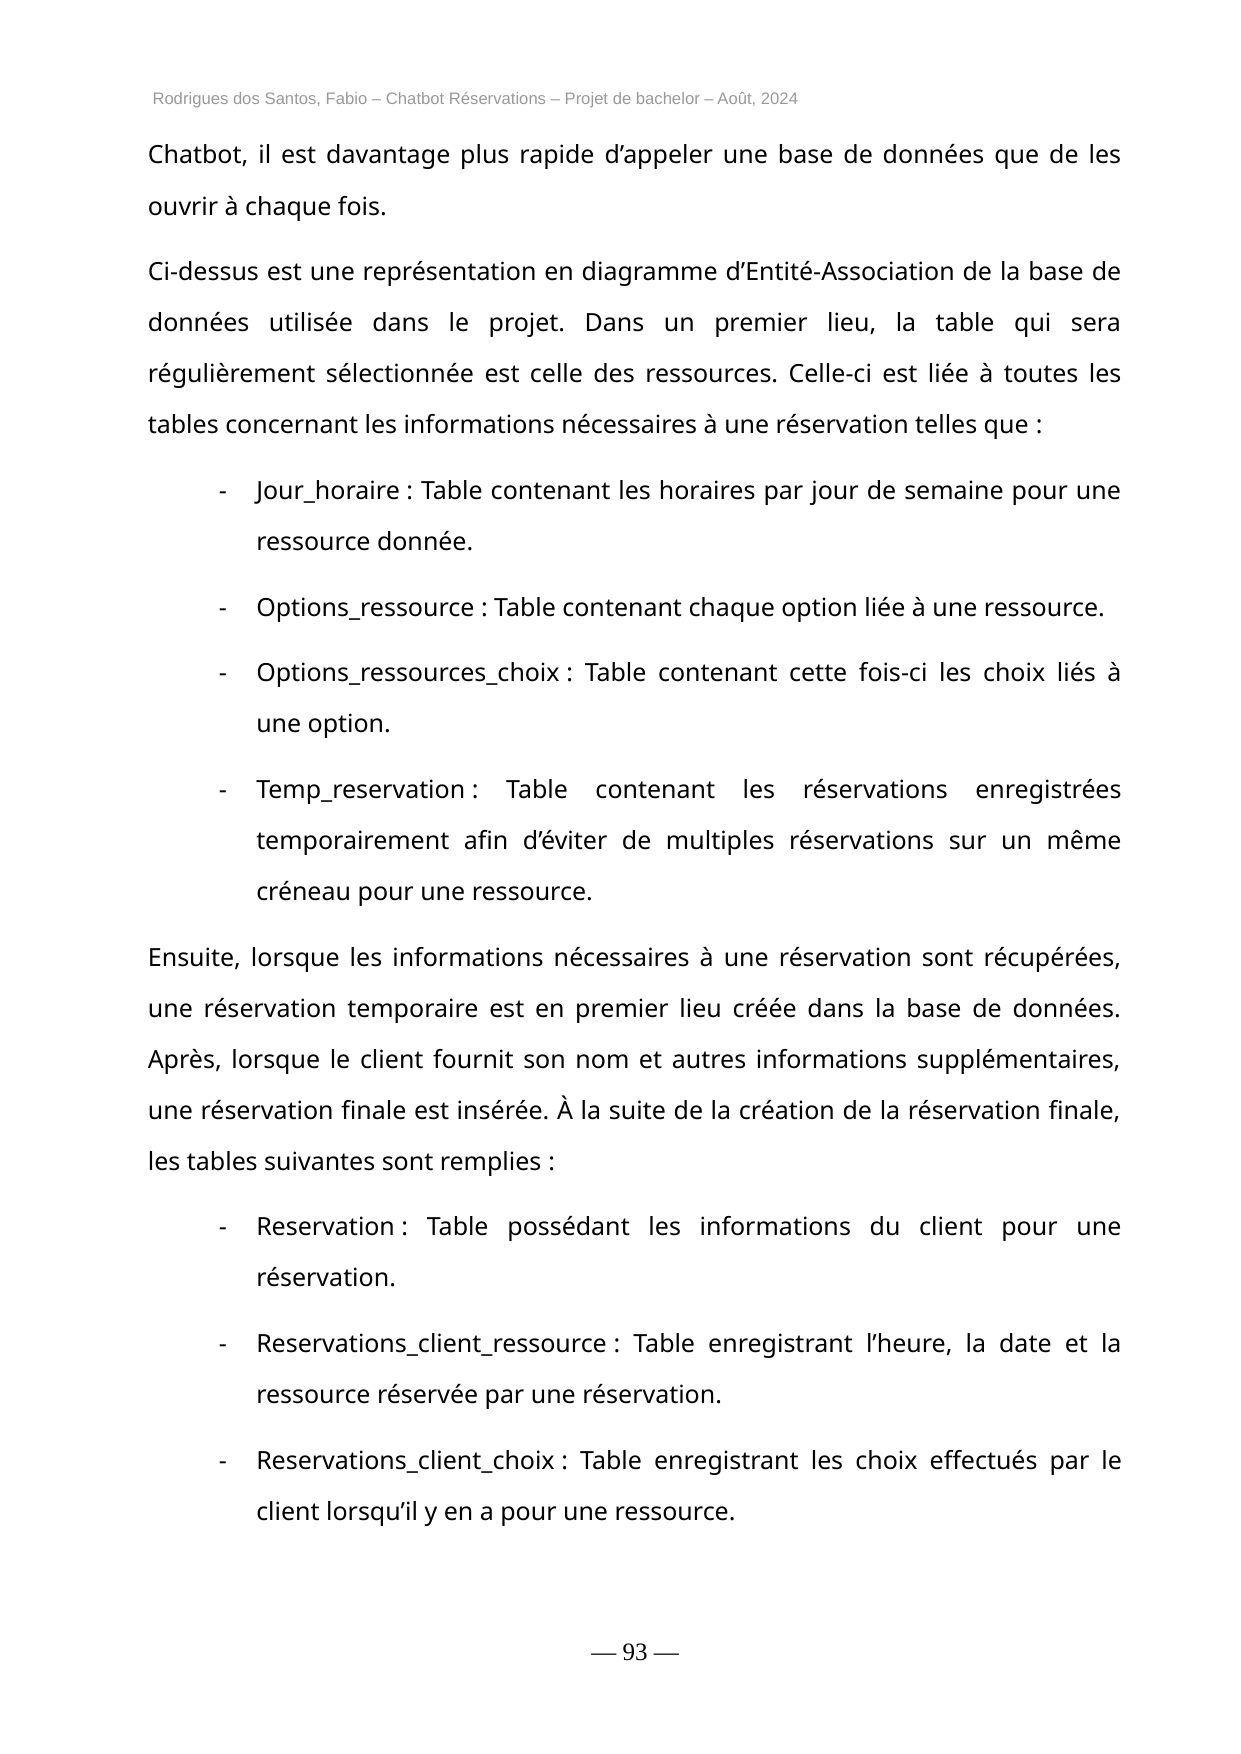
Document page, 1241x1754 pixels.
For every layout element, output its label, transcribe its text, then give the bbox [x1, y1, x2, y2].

list Reservation : Table possédant les informations du client pour une réservation. [218, 1209, 1122, 1294]
text Ensuite, lorsque les informations nécessaires à une réservation sont récupérées, une réservation temporaire est en premier lieu créée dans la base de données. Après, lorsque le client fournit son nom et autres informations supplémentaires, une réservation finale est insérée. À la suite de la création de la réservation finale, les tables suivantes sont remplies : [148, 939, 1122, 1177]
text Ci-dessus est une représentation en diagramme d’Entité-Association de la base de données utilisée dans le projet. Dans un premier lieu, la table qui sera régulièrement sélectionnée est celle des ressources. Celle-ci est liée à toutes les tables concernant les informations nécessaires à une réservation telles que : [148, 254, 1122, 441]
list Temp_reservation : Table contenant les réservations enregistrées temporairement afin d’éviter de multiples réservations sur un même créneau pour une ressource. [218, 772, 1122, 908]
list Options_ressource : Table contenant chaque option liée à une ressource. [218, 589, 1122, 623]
text Explicitons à présent le composant base de données du bot. Bien qu’un calendrier Google soit mis en place afin de stocker les réservations des clients, il est bien plus sûr et facile d’avoir une base de données répertoriant les divers réservations. Une des raisons principales étant qu’à partir de la base de données il n’est pas si compliqué d’implémenter une interface afin de visualiser les réservations. Et une autre est que cela évite d’avoir toutes ces données importantes dans un service non local et que nous ne possédons pas. D’autant plus que même si les divers ressources sont spécifiées dans des fichiers fournis au Chatbot, il est davantage plus rapide d’appeler une base de données que de les ouvrir à chaque fois. [148, 137, 1122, 222]
list Jour_horaire : Table contenant les horaires par jour de semaine pour une ressource donnée. [218, 473, 1122, 558]
list Options_ressources_choix : Table contenant cette fois-ci les choix liés à une option. [218, 655, 1122, 740]
list Reservations_client_ressource : Table enregistrant l’heure, la date et la ressource réservée par une réservation. [218, 1326, 1122, 1411]
list Reservations_client_choix : Table enregistrant les choix effectués par le client lorsqu’il y en a pour une ressource. [218, 1442, 1122, 1527]
